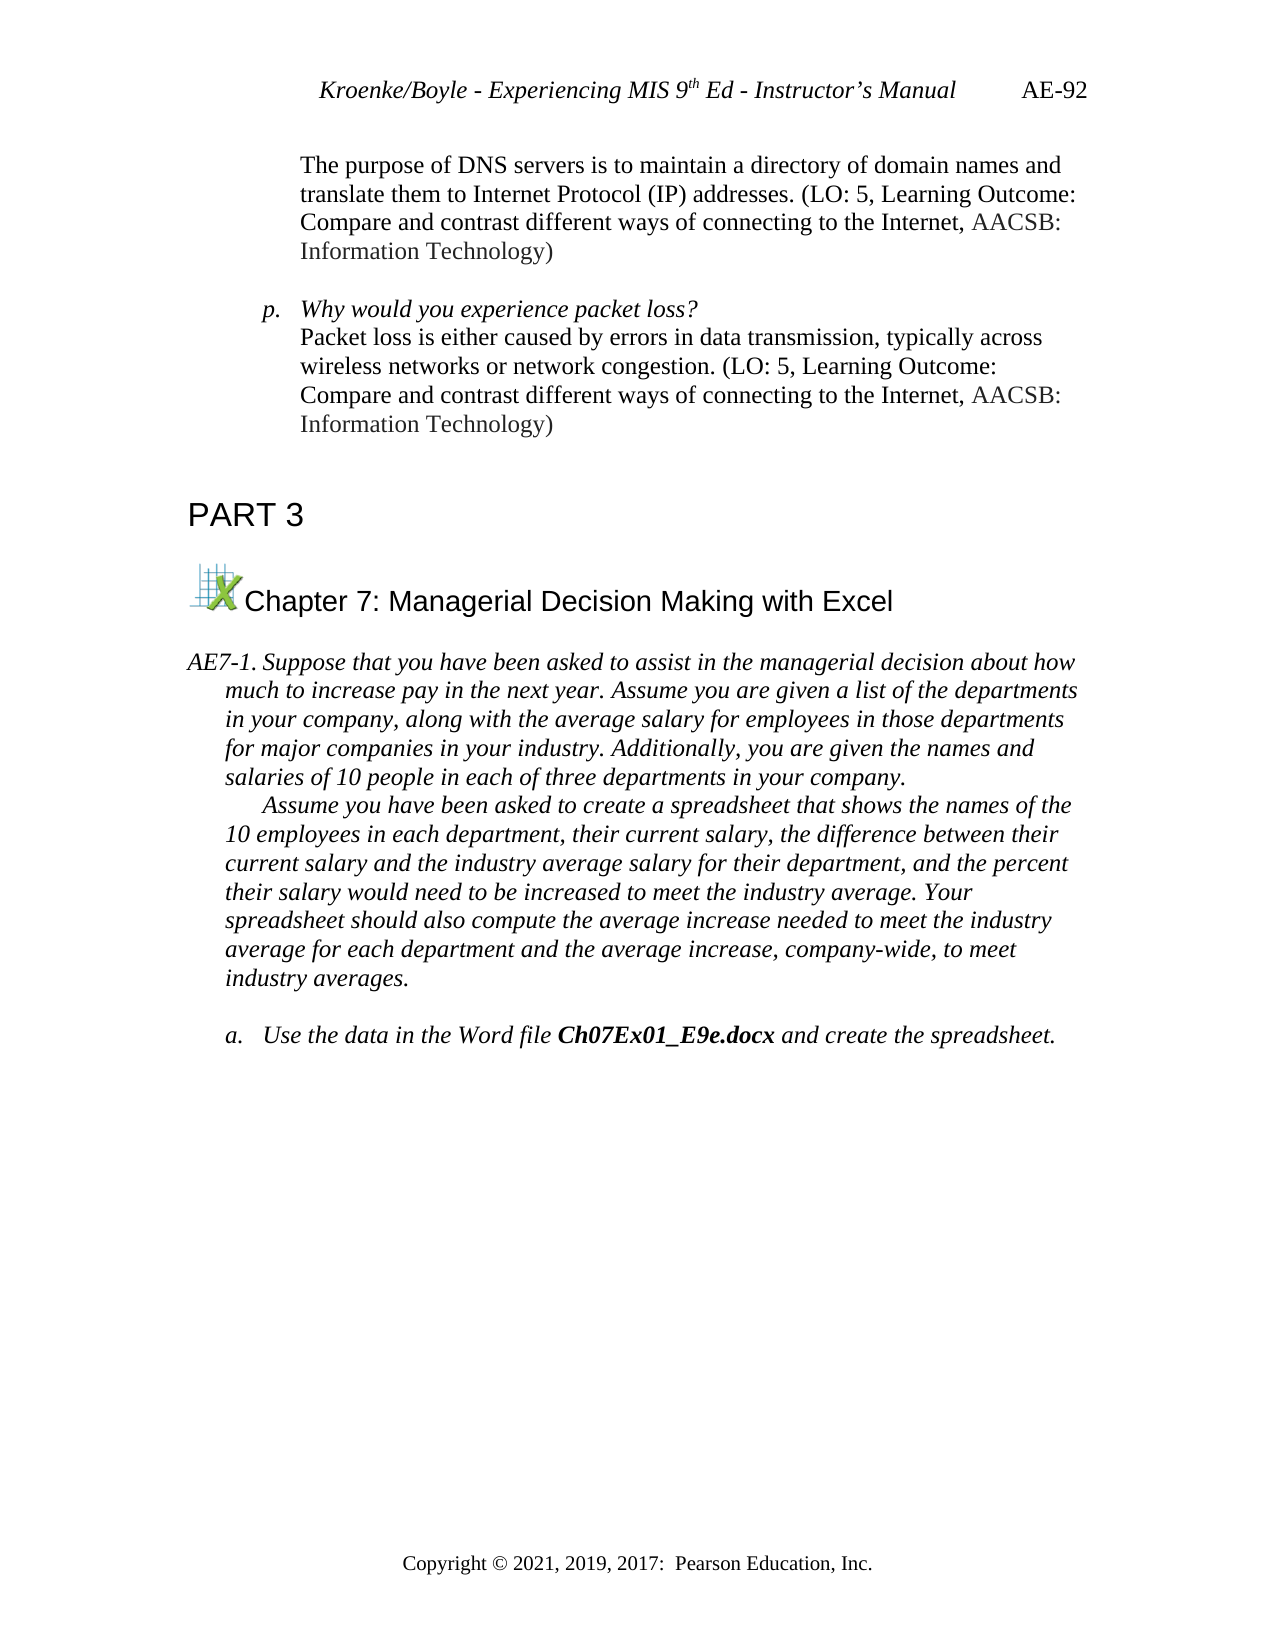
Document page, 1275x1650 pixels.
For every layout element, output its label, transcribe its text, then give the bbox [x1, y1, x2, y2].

subtitle Use the data in the Word file Ch07Ex01_E9e.docx and create the spreadsheet. [225, 1020, 1087, 1049]
text Packet loss is either caused by errors in data transmission, typically across wireless networks or network congestion. (LO: 5, Learning Outcome: Compare and contrast different ways of connecting to the Internet, AACSB: Information Technology) [300, 322, 1087, 437]
list Why would you experience packet loss? [262, 294, 1087, 322]
picture [187, 562, 244, 612]
text The purpose of DNS servers is to maintain a directory of domain names and translate them to Internet Protocol (IP) addresses. (LO: 5, Learning Outcome: Compare and contrast different ways of connecting to the Internet, AACSB: Information Technology) [300, 150, 1087, 265]
text Assume you have been asked to create a spreadsheet that shows the names of the 10 employees in each department, their current salary, the difference between their current salary and the industry average salary for their department, and the percent their salary would need to be increased to meet the industry average. Your spreadsheet should also compute the average increase needed to meet the industry average for each department and the average increase, company-wide, to meet industry averages. [225, 790, 1087, 992]
list Suppose that you have been asked to assist in the managerial decision about how much to increase pay in the next year. Assume you are given a list of the departments in your company, along with the average salary for employees in those departments for major companies in your industry. Additionally, you are given the names and salaries of 10 people in each of three departments in your company. [187, 647, 1087, 790]
text PART 3 [187, 495, 1087, 533]
text Chapter 7: Managerial Decision Making with Excel [187, 562, 1087, 618]
